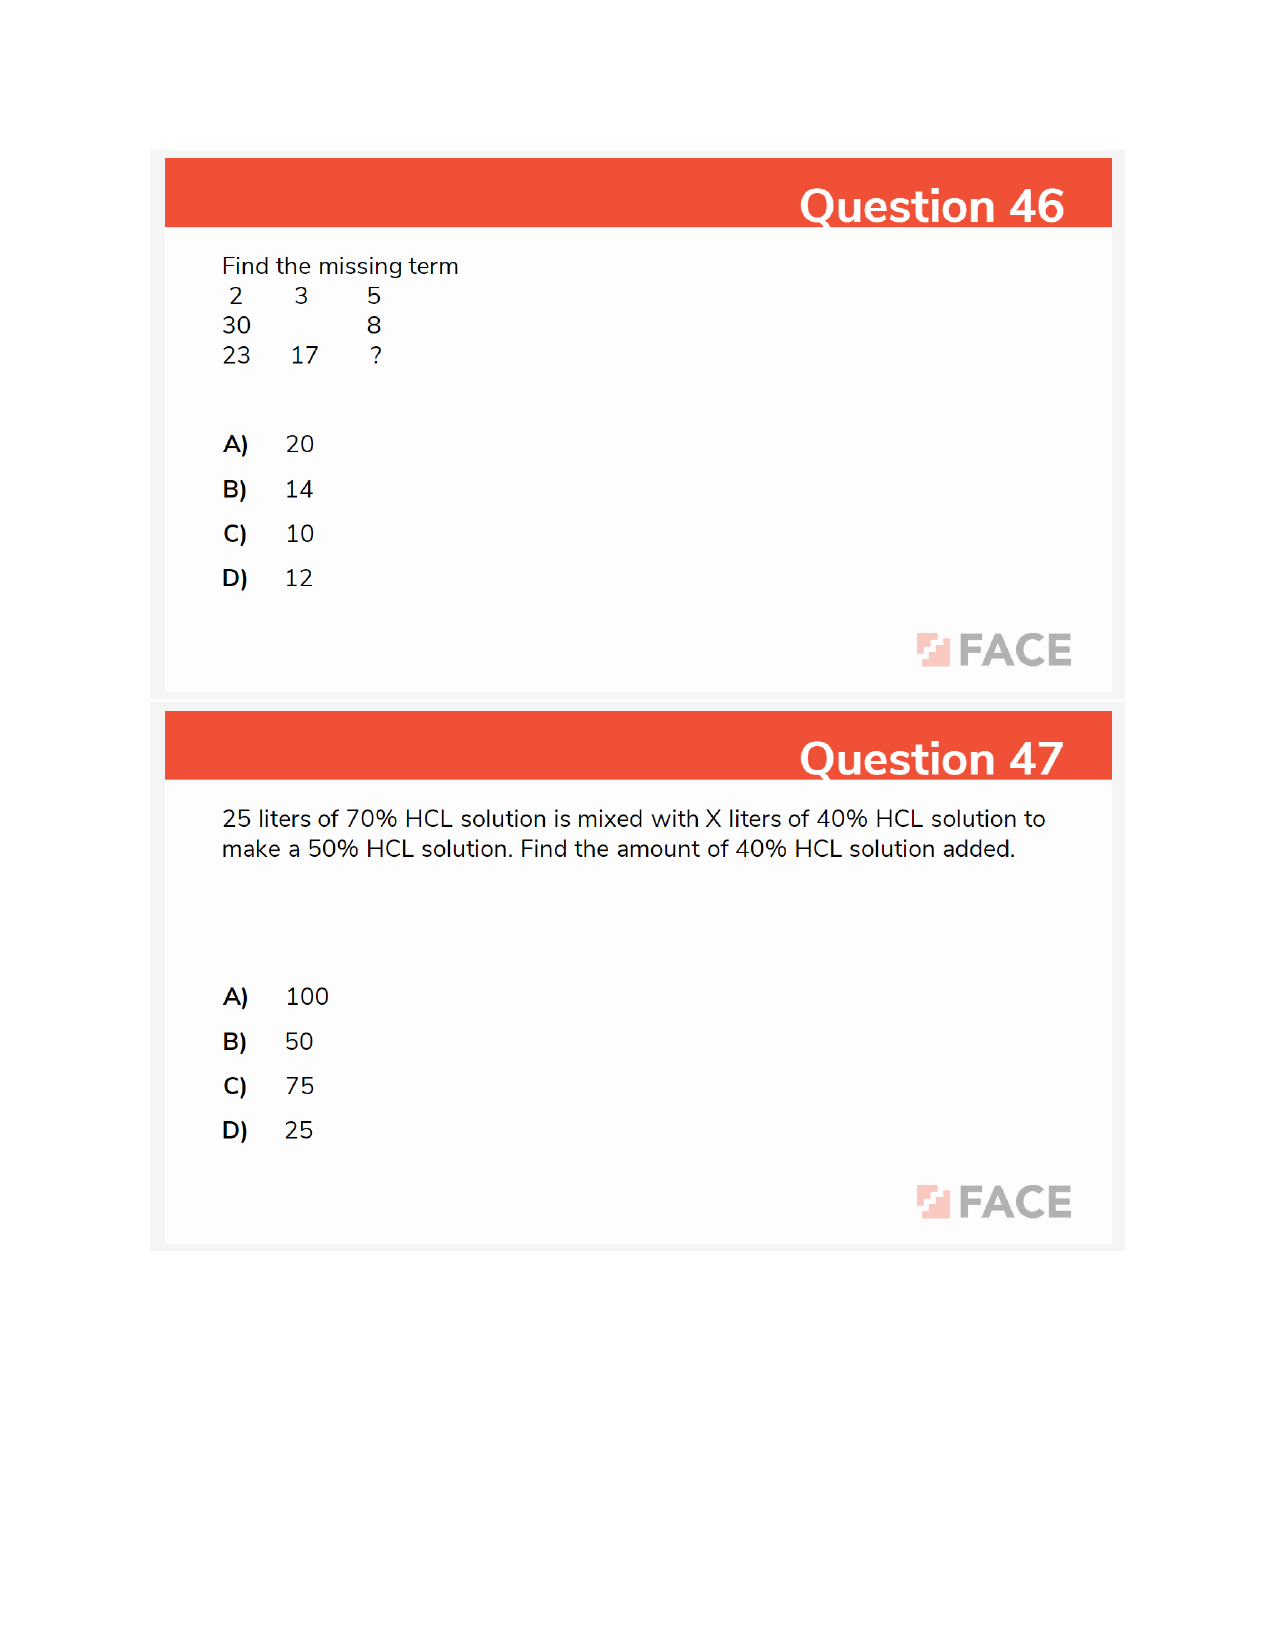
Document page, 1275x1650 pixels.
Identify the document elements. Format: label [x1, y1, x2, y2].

picture [150, 150, 1125, 699]
picture [150, 702, 1125, 1251]
